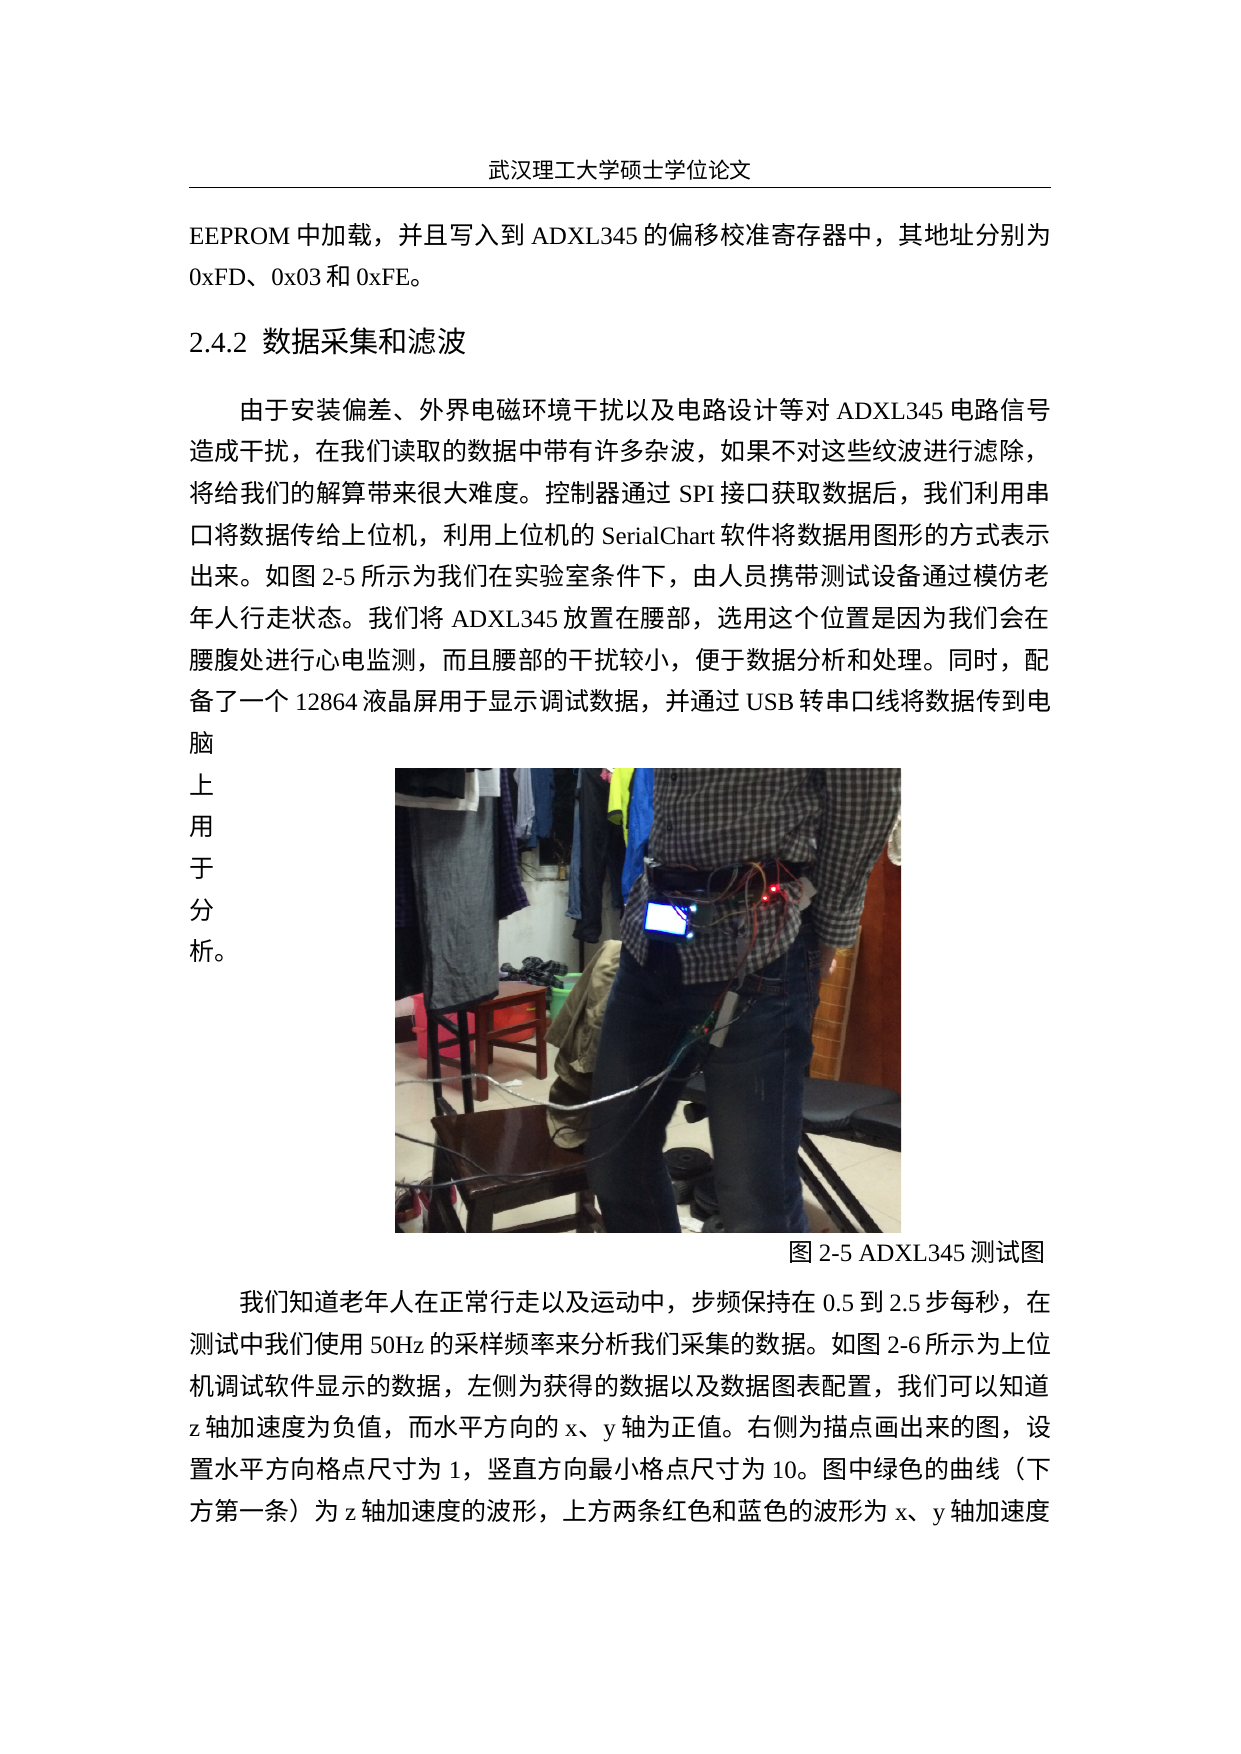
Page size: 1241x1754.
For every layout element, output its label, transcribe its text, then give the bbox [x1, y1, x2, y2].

list 2.4.2 数据采集和滤波 [189, 319, 1051, 361]
text 由于安装偏差、外界电磁环境干扰以及电路设计等对ADXL345电路信号造成干扰，在我们读取的数据中带有许多杂波，如果不对这些纹波进行滤除，将给我们的解算带来很大难度。控制器通过SPI接口获取数据后，我们利用串口将数据传给上位机，利用上位机的SerialChart软件将数据用图形的方式表示出来。如图2-5所示为我们在实验室条件下，由人员携带测试设备通过模仿老年人行走状态。我们将ADXL345放置在腰部，选用这个位置是因为我们会在腰腹处进行心电监测，而且腰部的干扰较小，便于数据分析和处理。同时，配备了一个12864液晶屏用于显示调试数据，并通过USB转串口线将数据传到电脑上用于分析。 [189, 386, 1051, 969]
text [189, 211, 1051, 294]
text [189, 969, 1051, 1528]
picture [395, 768, 902, 1233]
